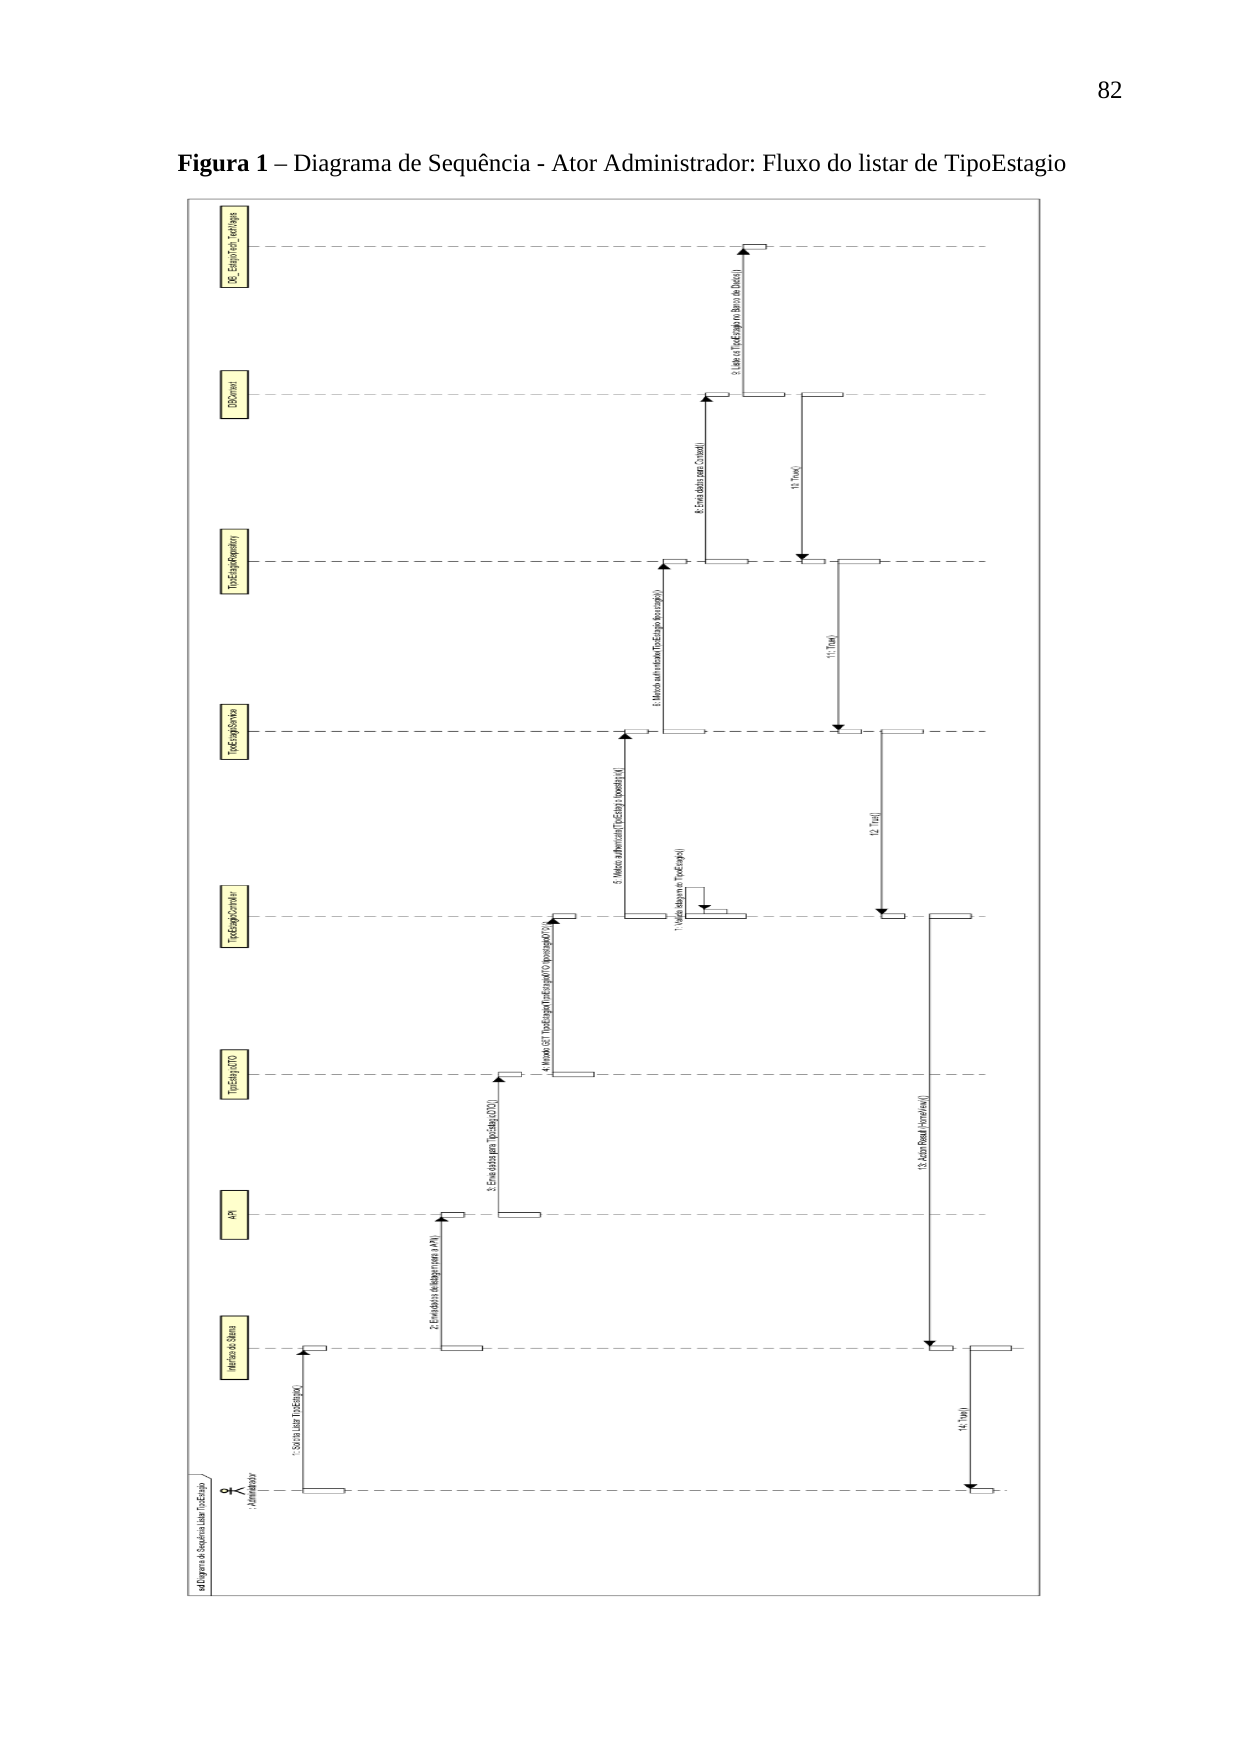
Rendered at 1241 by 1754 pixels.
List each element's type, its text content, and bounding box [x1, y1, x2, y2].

picture [180, 196, 1047, 1598]
